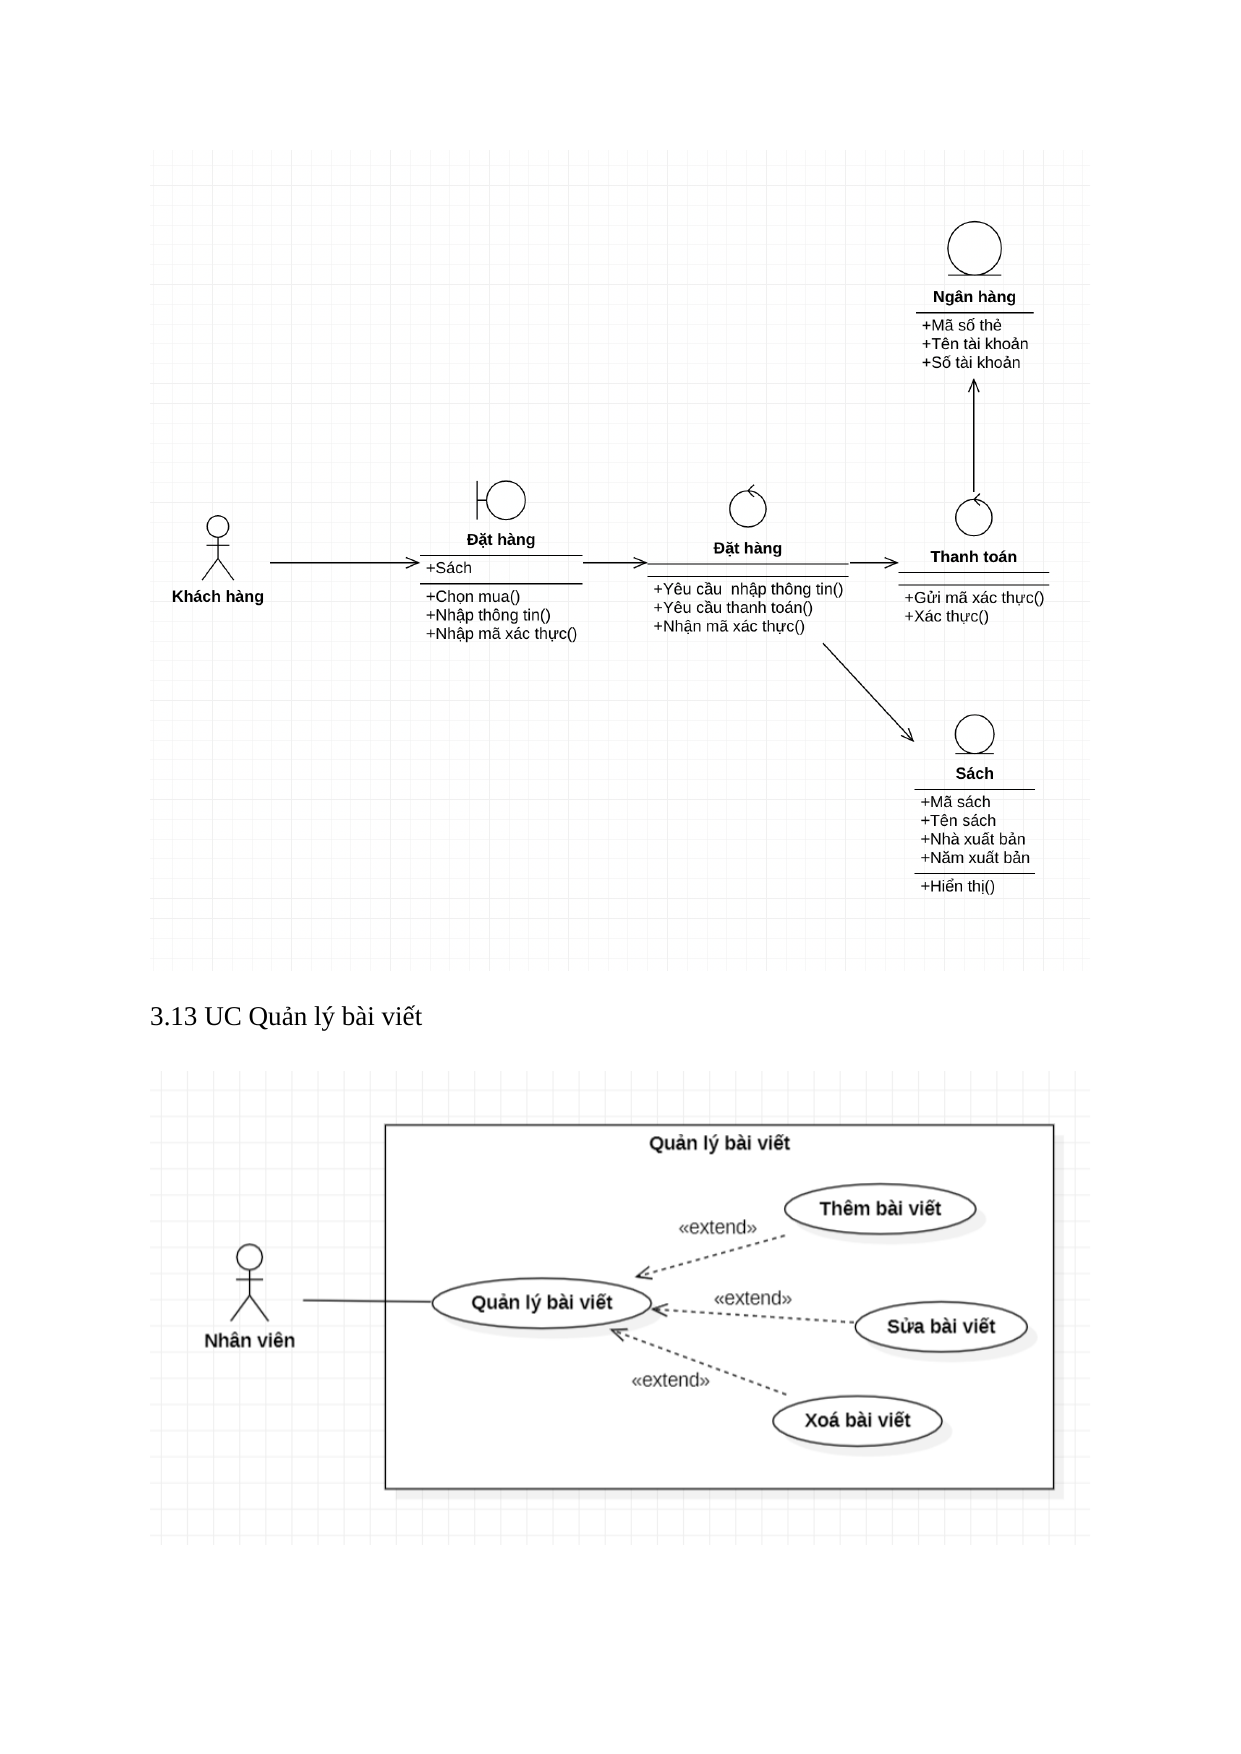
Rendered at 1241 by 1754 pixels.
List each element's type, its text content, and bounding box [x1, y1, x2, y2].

picture [150, 150, 1091, 971]
picture [150, 1071, 1091, 1545]
subtitle 3.13 UC Quản lý bài viết [150, 1000, 1090, 1031]
